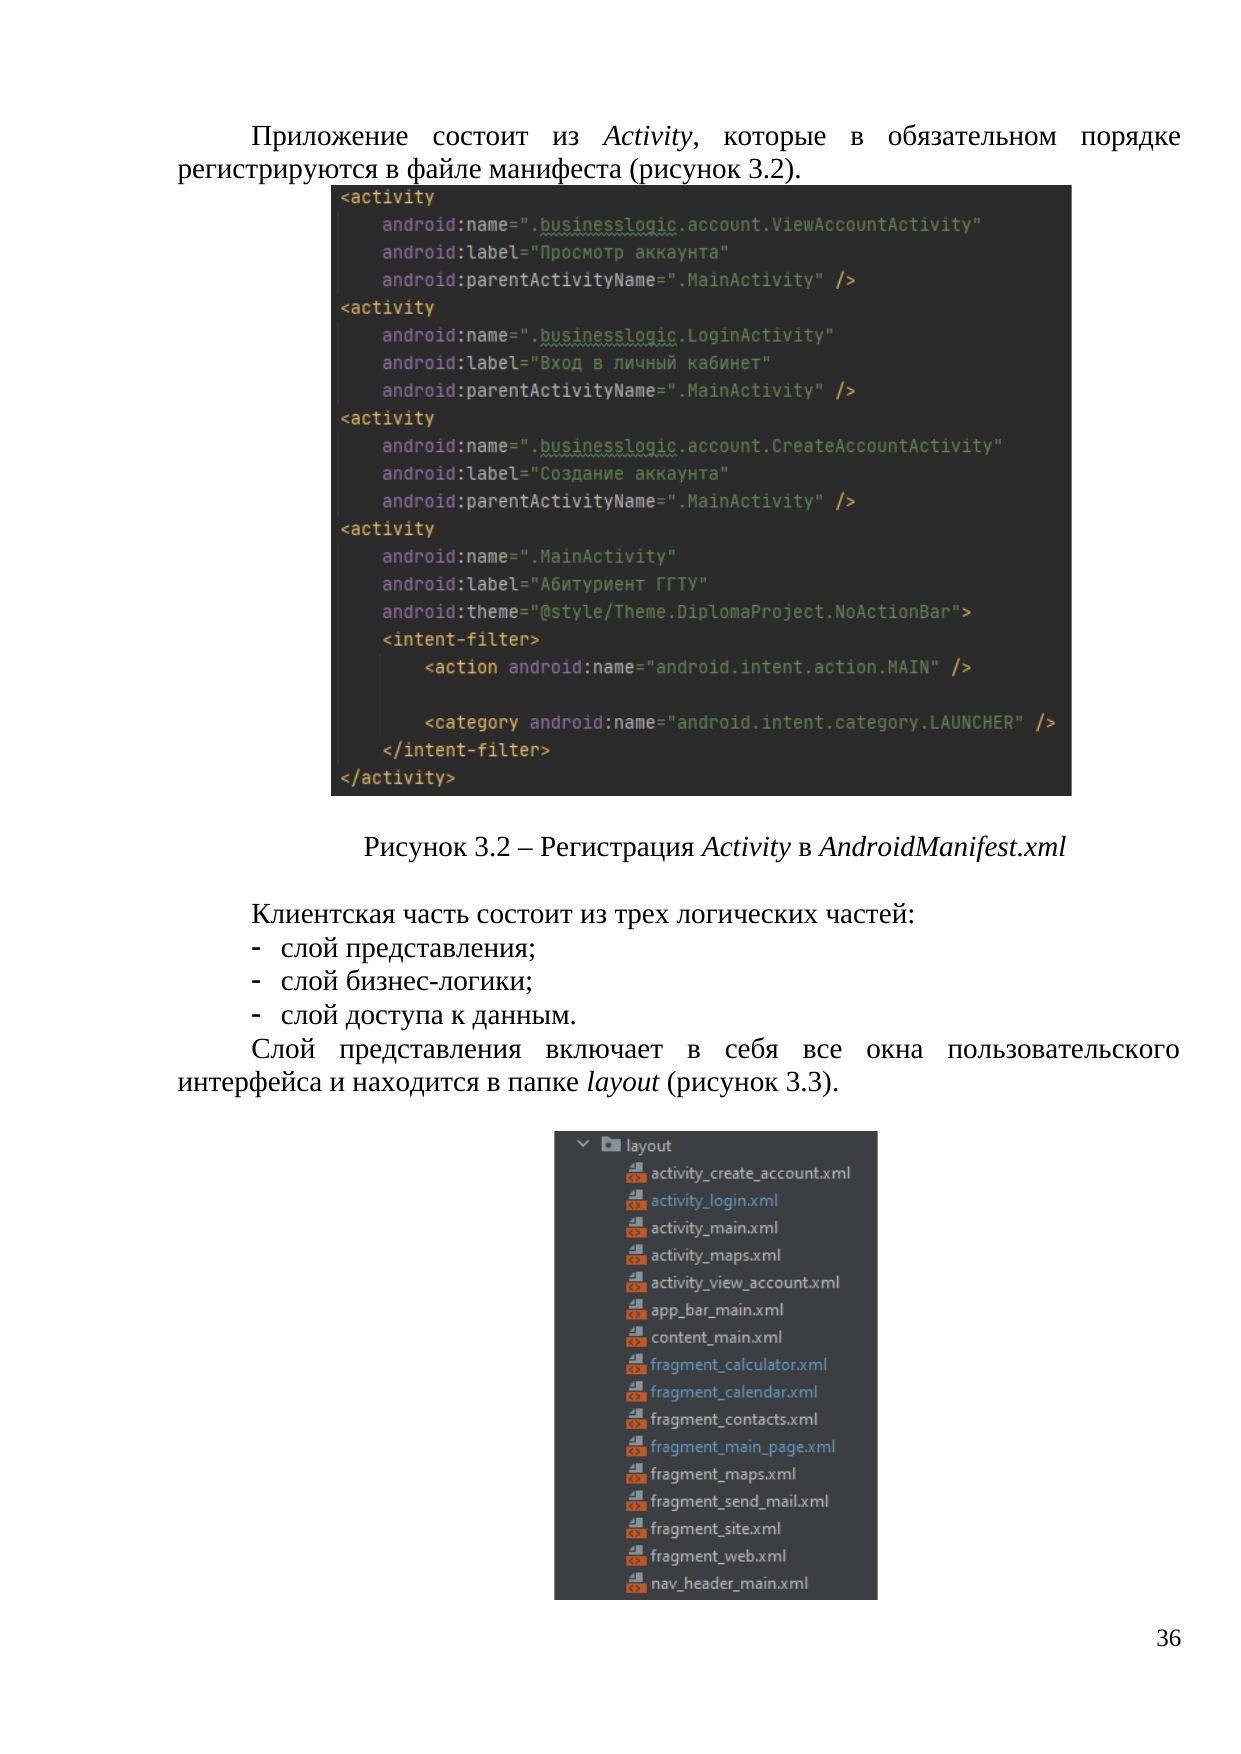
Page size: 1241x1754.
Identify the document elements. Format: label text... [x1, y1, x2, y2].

list Слой представления включает в себя все окна пользовательского интерфейса и находится в папке layout (рисунок 3.3). [177, 1031, 1181, 1098]
list Приложение состоит из Activity, которые в обязательном порядке регистрируются в файле манифеста (рисунок 3.2). [177, 118, 1181, 185]
list слой представления; [177, 930, 1181, 963]
list слой бизнес-логики; [177, 963, 1181, 997]
text Рисунок 3.2 – Регистрация Activity в AndroidManifest.xml [177, 829, 1181, 863]
text Клиентская часть состоит из трех логических частей: [177, 896, 1181, 930]
picture [554, 1131, 878, 1600]
list слой доступа к данным. [177, 997, 1181, 1031]
picture [331, 185, 1072, 796]
